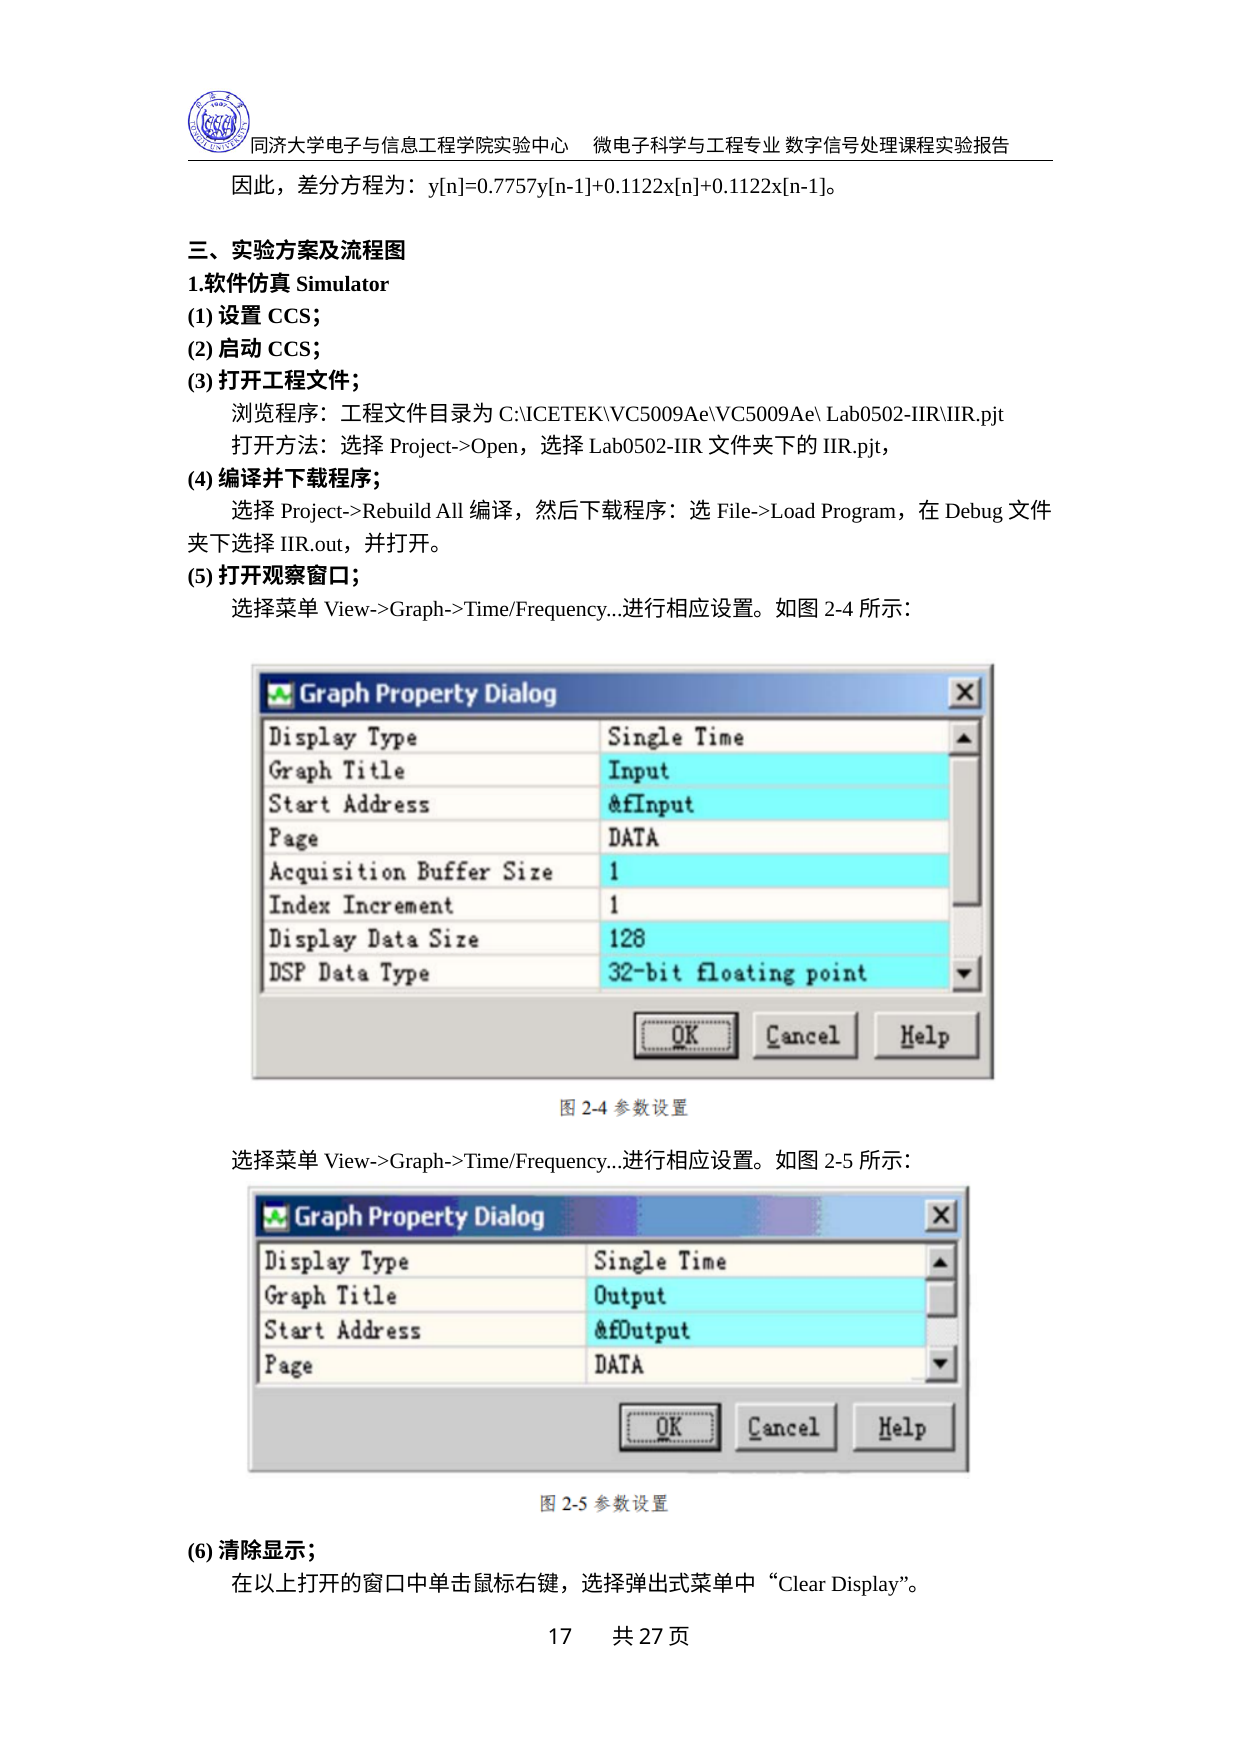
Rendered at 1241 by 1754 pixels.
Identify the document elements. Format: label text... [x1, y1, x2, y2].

text (1) 设置 CCS； [187, 298, 1053, 330]
text 1.软件仿真Simulator [187, 265, 1053, 298]
picture [231, 1175, 987, 1519]
text 三、实验方案及流程图 [187, 233, 1053, 265]
text (5) 打开观察窗口； [187, 558, 1053, 590]
text 浏览程序：工程文件目录为 C:\ICETEK\VC5009Ae\VC5009Ae\ Lab0502-IIR\IIR.pjt [187, 395, 1053, 428]
picture [187, 88, 250, 153]
picture [217, 640, 1023, 1127]
text (2) 启动 CCS； [187, 330, 1053, 363]
text 打开方法：选择 Project->Open，选择 Lab0502-IIR 文件夹下的 IIR.pjt， [187, 428, 1053, 460]
text 选择 Project->Rebuild All 编译，然后下载程序：选 File->Load Program，在Debug 文件夹下选择 IIR.out，并打开。 [187, 493, 1053, 558]
text 因此，差分方程为：y[n]=0.7757y[n-1]+0.1122x[n]+0.1122x[n-1]。 [187, 168, 1053, 200]
text (4) 编译并下载程序； [187, 460, 1053, 493]
text 在以上打开的窗口中单击鼠标右键，选择弹出式菜单中“Clear Display”。 [187, 1565, 1053, 1598]
text (6) 清除显示； [187, 1533, 1053, 1565]
text (3) 打开工程文件； [187, 363, 1053, 395]
text 选择菜单 View->Graph->Time/Frequency...进行相应设置。如图 2-4 所示： [187, 590, 1053, 623]
